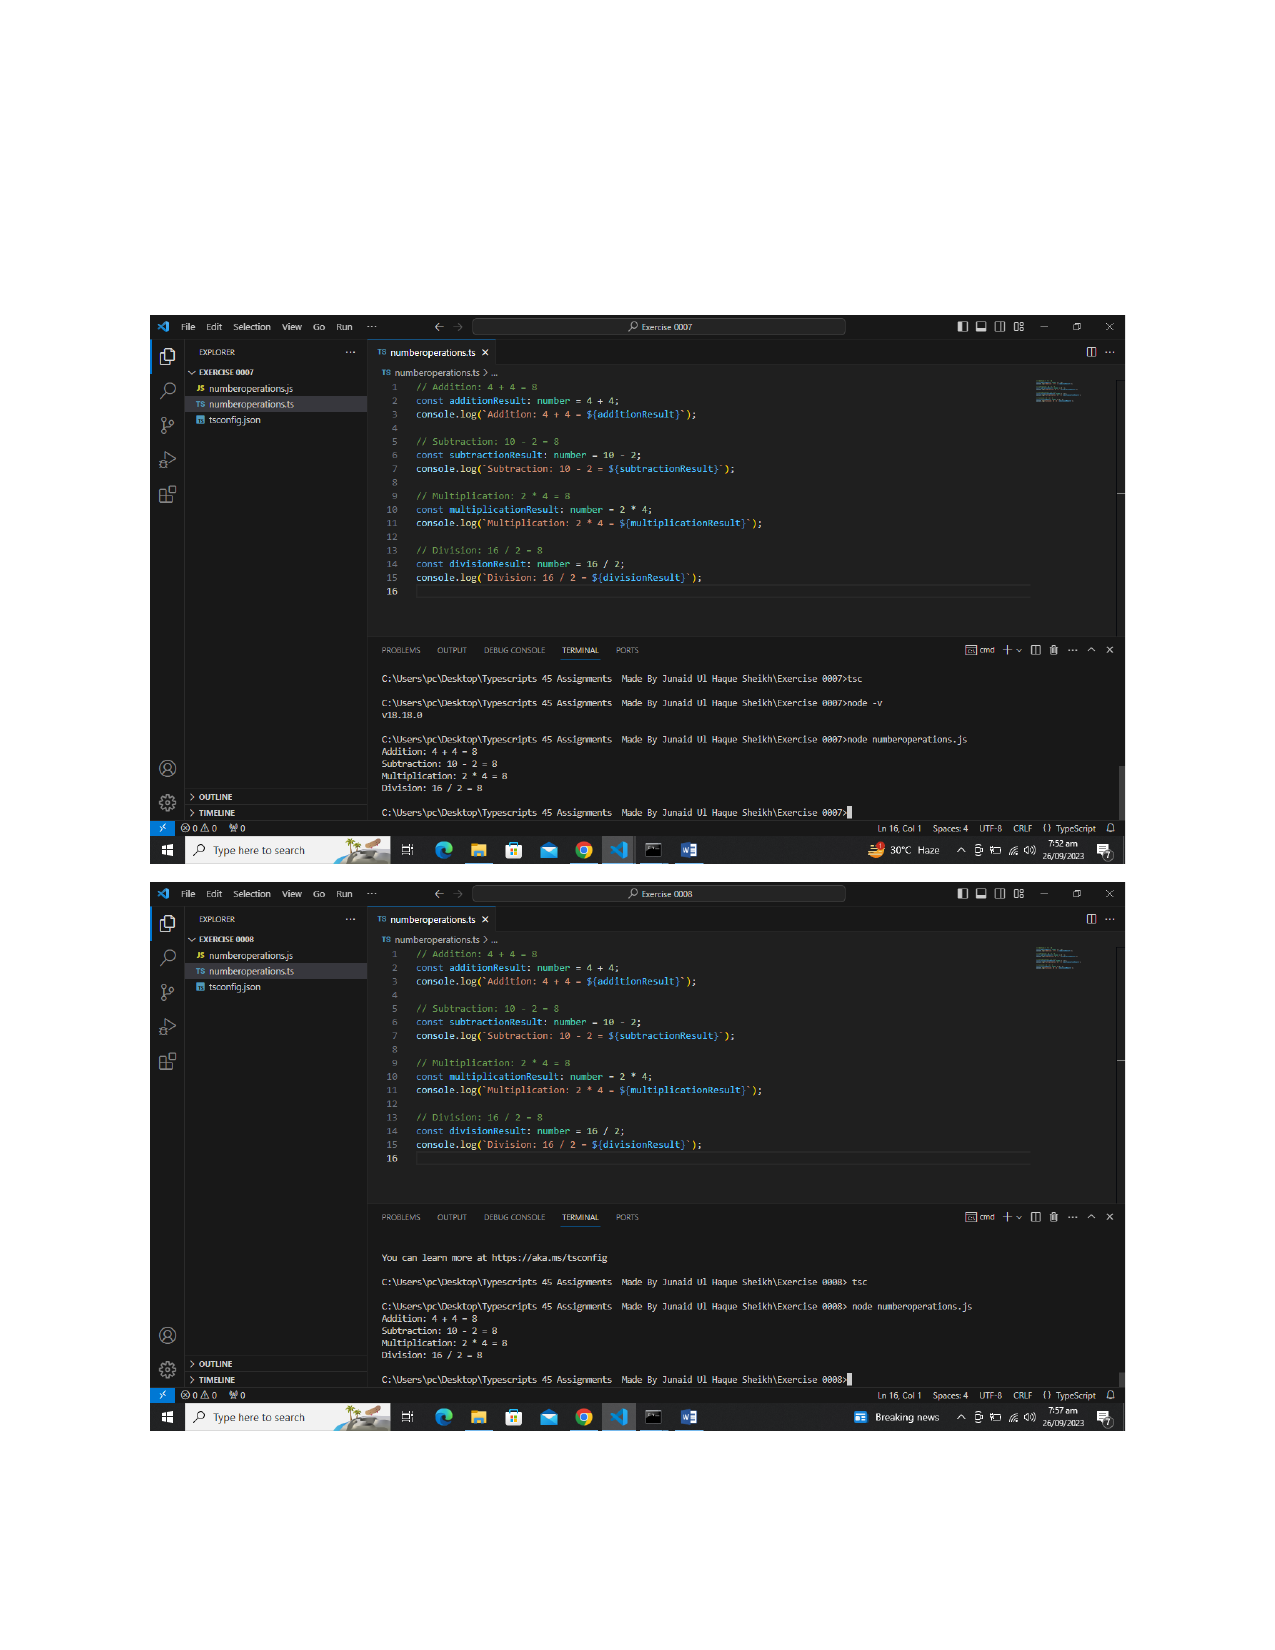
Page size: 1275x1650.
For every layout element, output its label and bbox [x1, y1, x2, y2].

picture [150, 882, 1125, 1431]
picture [150, 315, 1125, 864]
